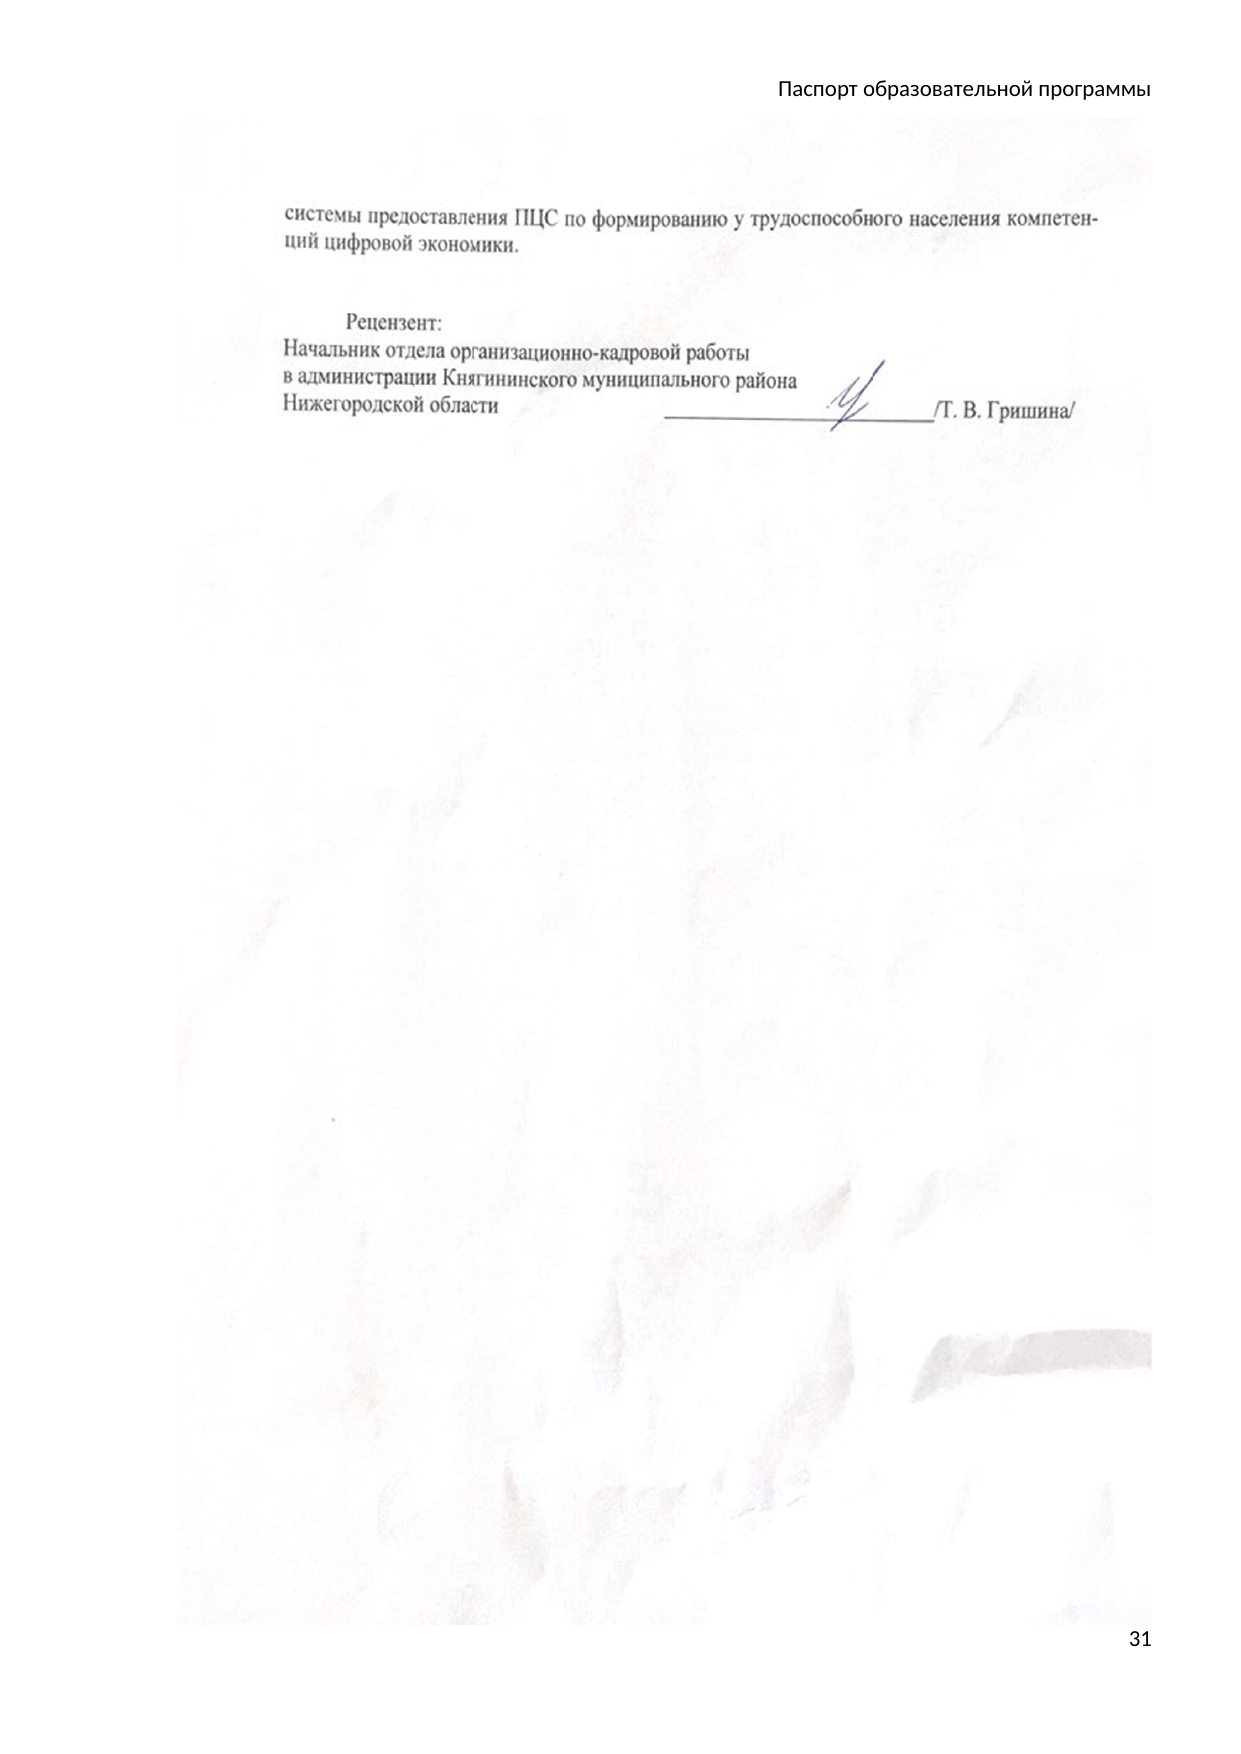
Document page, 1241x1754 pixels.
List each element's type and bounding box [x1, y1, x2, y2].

picture [177, 118, 1152, 1625]
